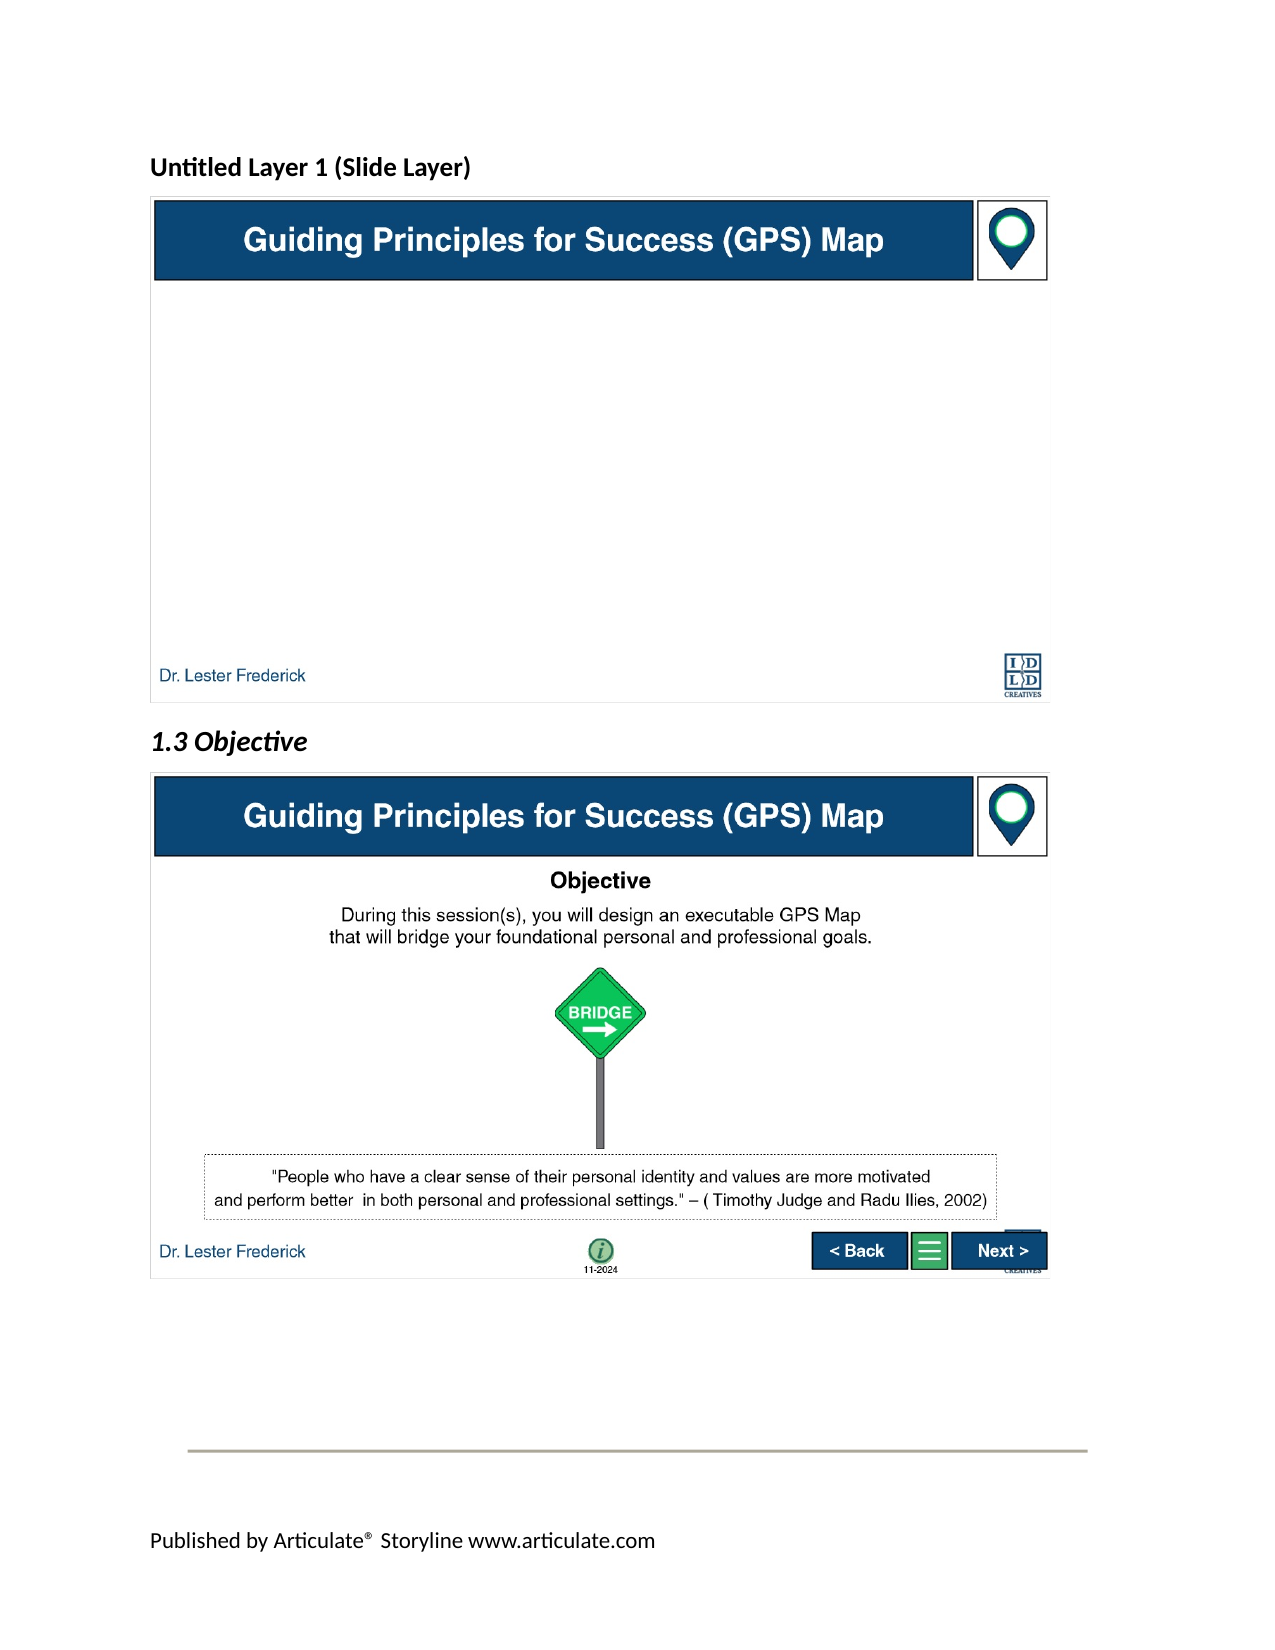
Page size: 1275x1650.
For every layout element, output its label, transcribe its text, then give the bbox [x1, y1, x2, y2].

subtitle 1.3 Objective [150, 723, 1125, 759]
subtitle Untitled Layer 1 (Slide Layer) [150, 150, 1125, 183]
